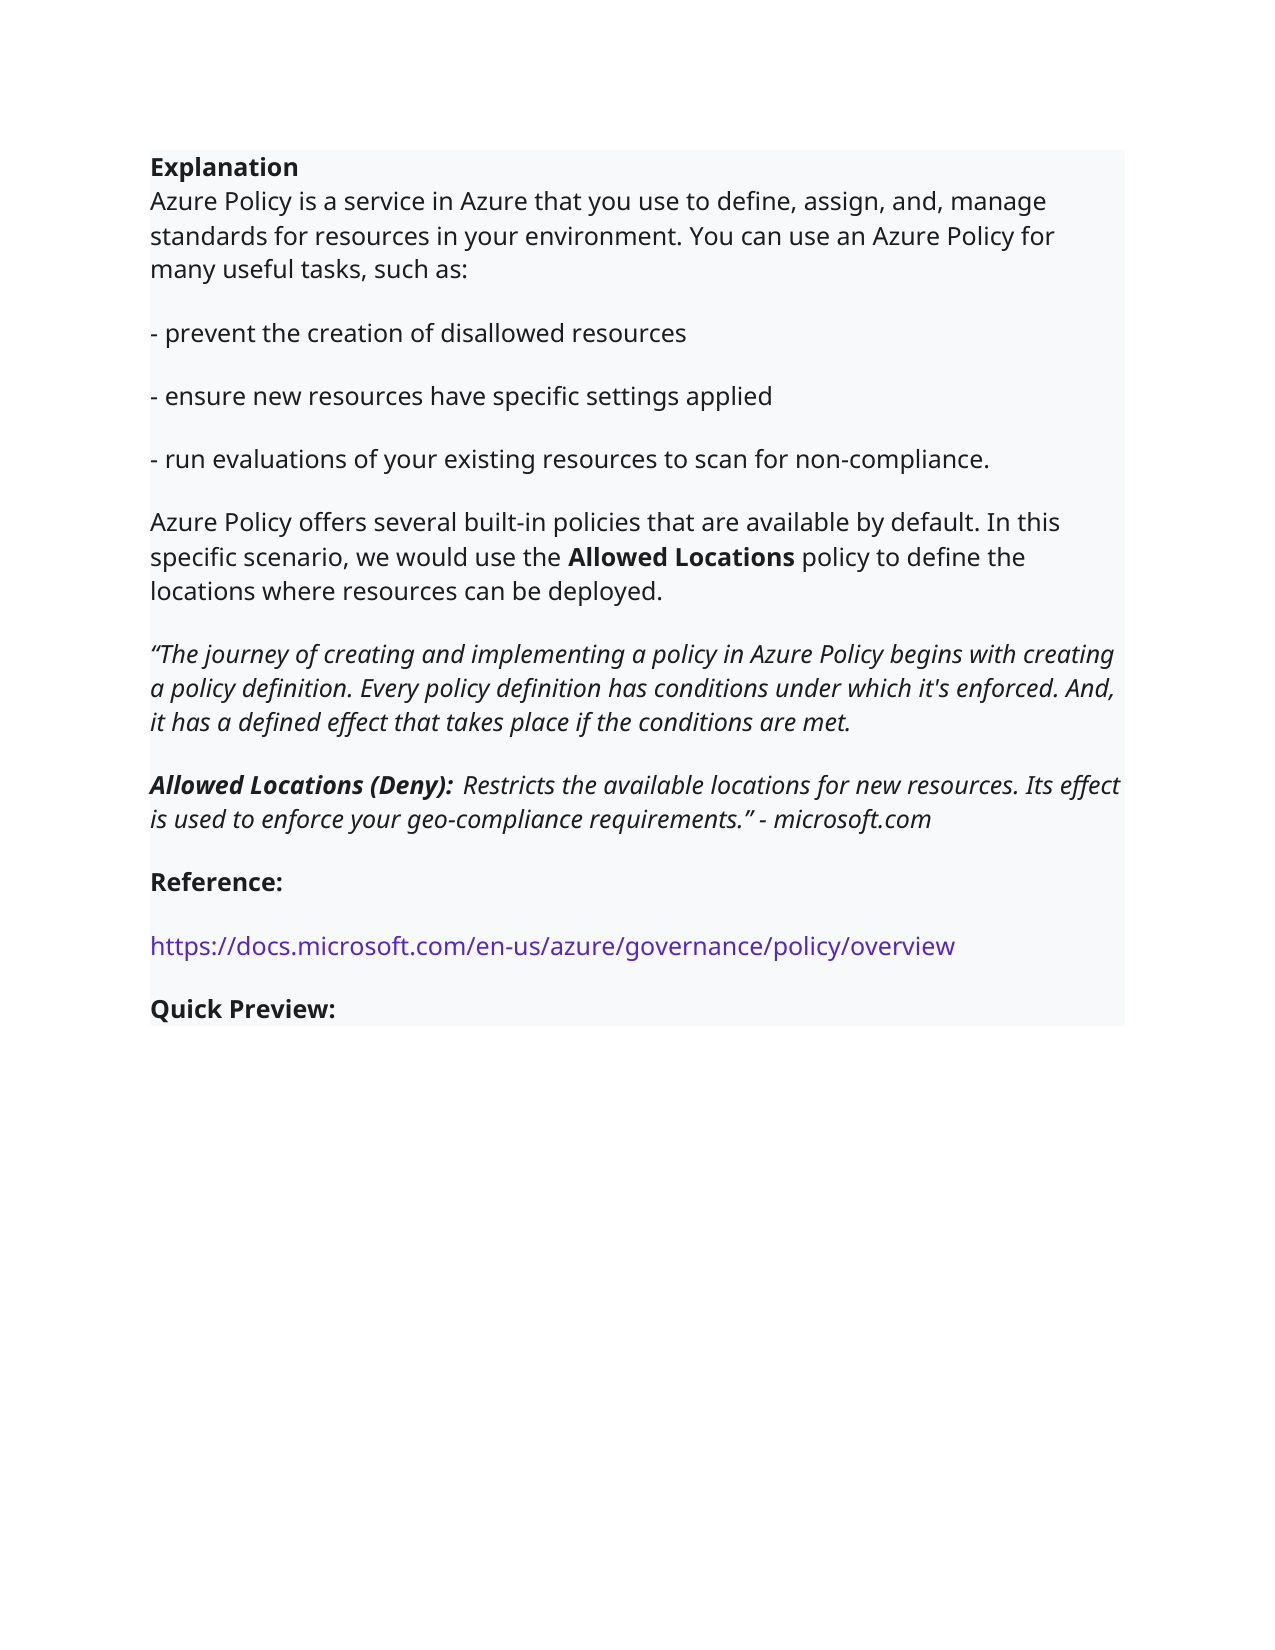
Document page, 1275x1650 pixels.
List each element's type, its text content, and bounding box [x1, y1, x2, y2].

text Azure Policy offers several built-in policies that are available by default. In this specific scenario, we would use the Allowed Locations policy to define the locations where resources can be deployed. [150, 505, 1125, 607]
text - ensure new resources have specific settings applied [150, 379, 1125, 413]
text Quick Preview: [150, 992, 1125, 1026]
text “The journey of creating and implementing a policy in Azure Policy begins with creating a policy definition. Every policy definition has conditions under which it's enforced. And, it has a defined effect that takes place if the conditions are met. [150, 636, 1125, 739]
text Azure Policy is a service in Azure that you use to define, assign, and, manage standards for resources in your environment. You can use an Azure Policy for many useful tasks, such as: [150, 184, 1125, 286]
text Allowed Locations (Deny): Restricts the available locations for new resources. Its effect is used to enforce your geo-compliance requirements.” - microsoft.com [150, 768, 1125, 836]
text - run evaluations of your existing resources to scan for non-compliance. [150, 442, 1125, 476]
text - prevent the creation of disallowed resources [150, 315, 1125, 349]
text Explanation [150, 150, 1125, 184]
text https://docs.microsoft.com/en-us/azure/governance/policy/overview [150, 928, 1125, 962]
text Reference: [150, 865, 1125, 899]
